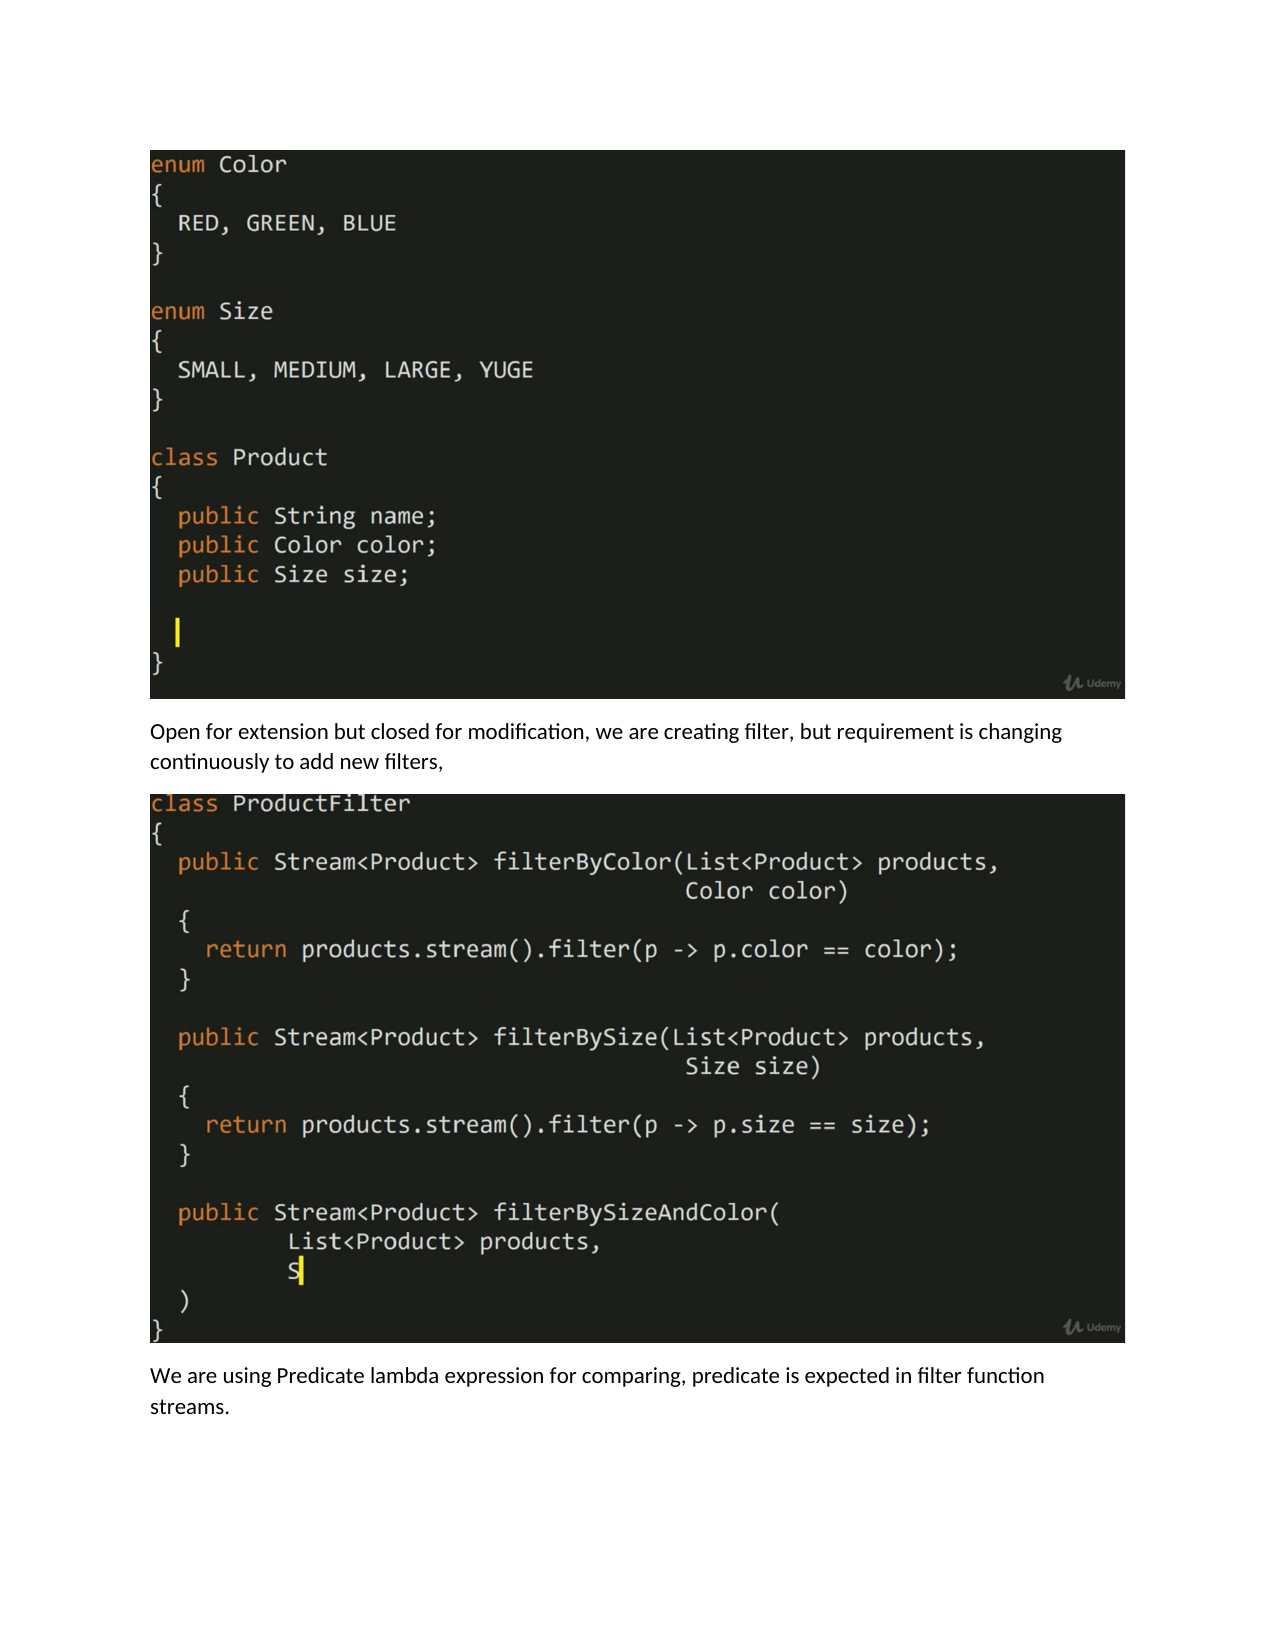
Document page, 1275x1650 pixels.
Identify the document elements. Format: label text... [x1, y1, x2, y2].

picture [150, 150, 1125, 699]
text We are using Predicate lambda expression for comparing, predicate is expected in filter function streams. [150, 1362, 1125, 1420]
picture [150, 794, 1125, 1343]
text Open for extension but closed for modification, we are creating filter, but requirement is changing continuously to add new filters, [150, 717, 1125, 776]
